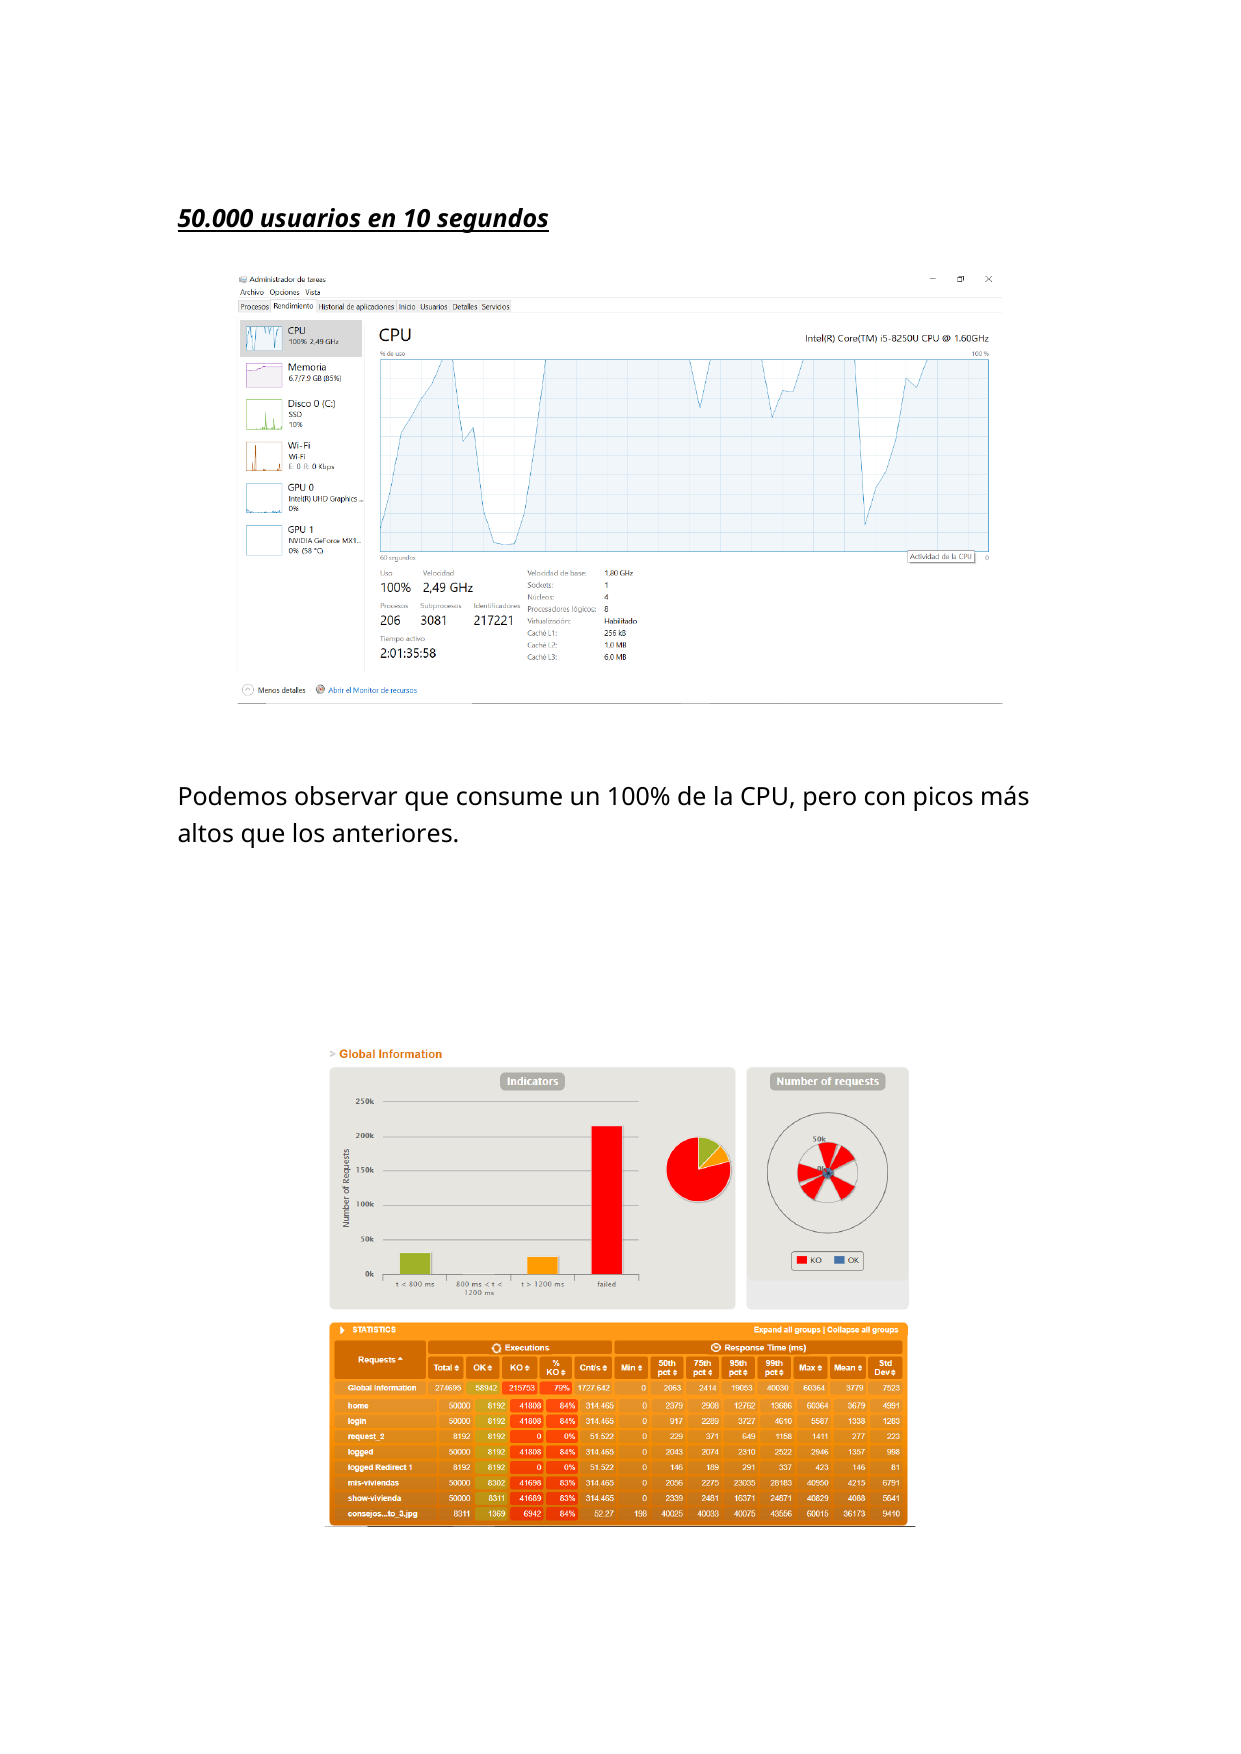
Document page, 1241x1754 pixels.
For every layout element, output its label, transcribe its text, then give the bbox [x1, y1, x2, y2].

picture [324, 1047, 916, 1527]
text 50.000 usuarios en 10 segundos [177, 201, 1063, 235]
text Podemos observar que consume un 100% de la CPU, pero con picos más altos que los anteriores. [177, 779, 1063, 849]
picture [237, 273, 1003, 704]
